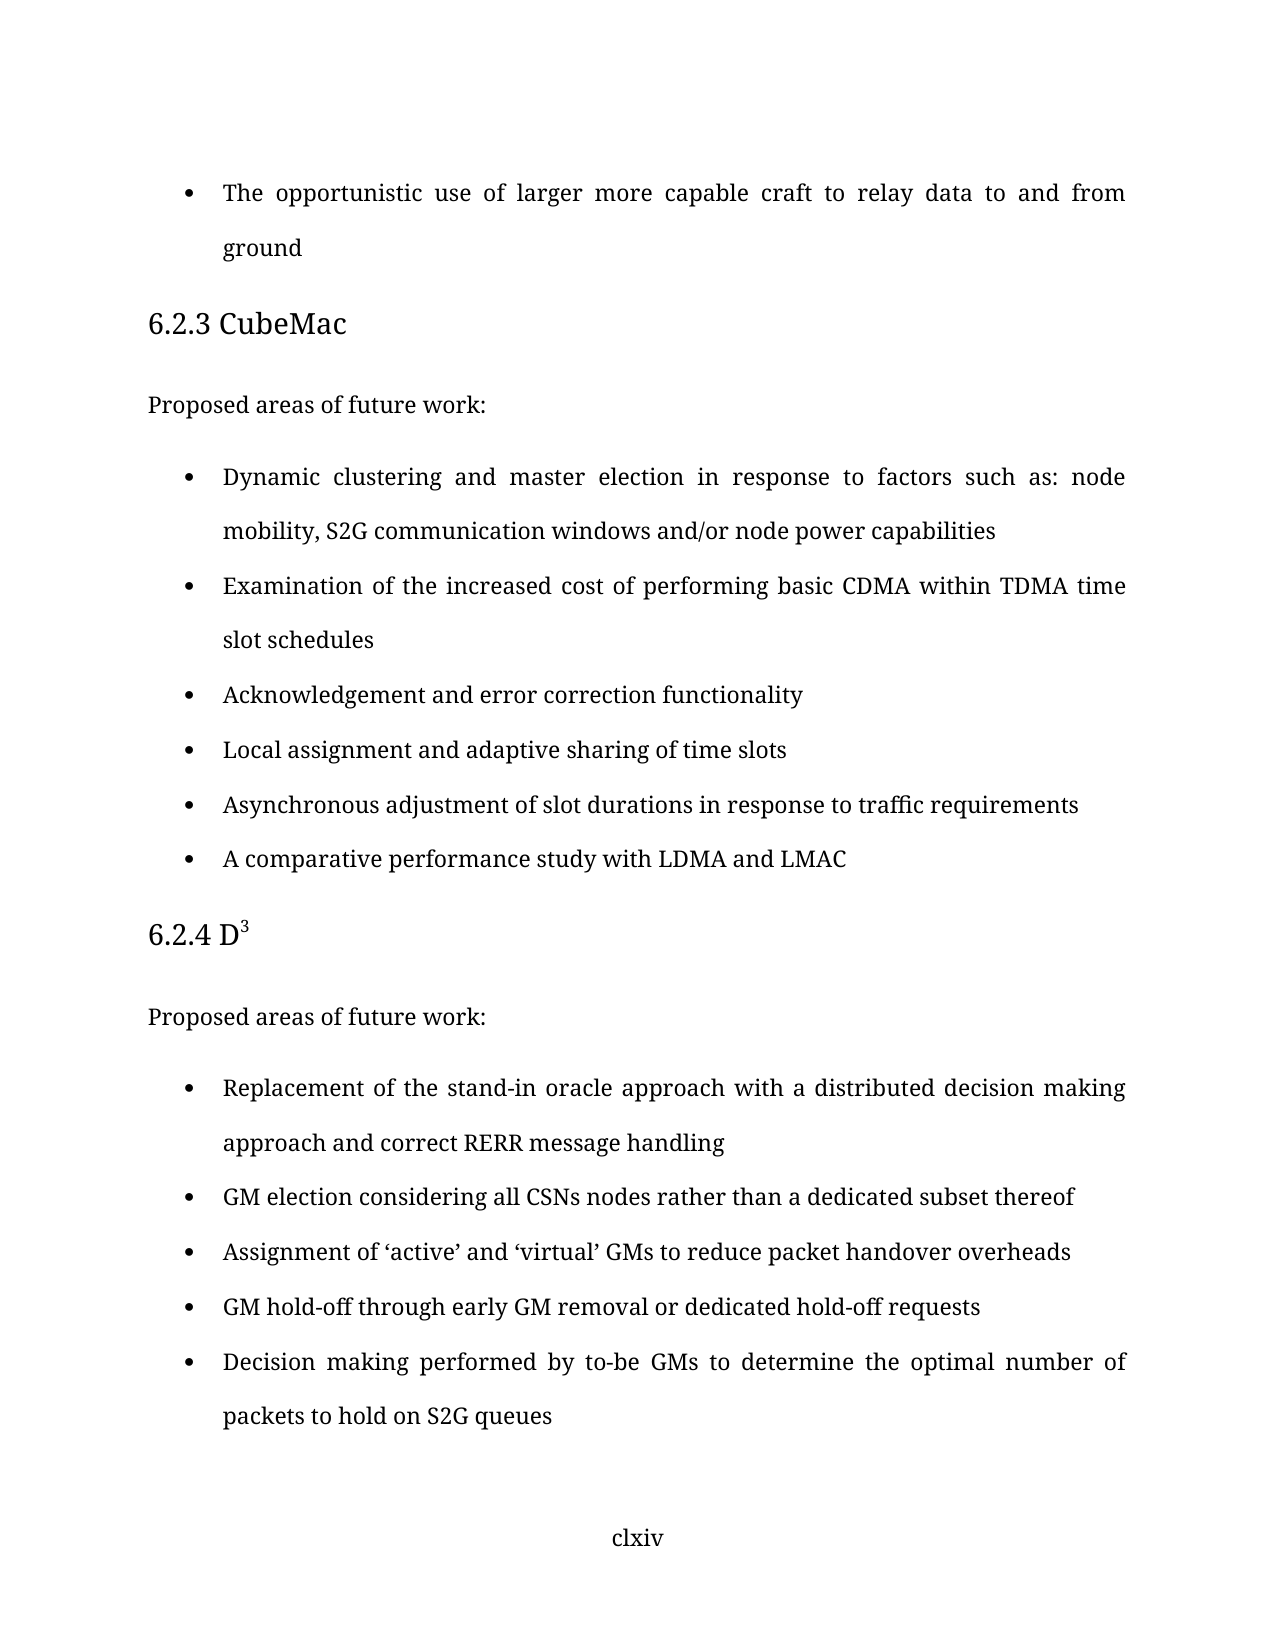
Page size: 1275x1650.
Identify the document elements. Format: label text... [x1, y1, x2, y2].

list Acknowledgement and error correction functionality [185, 679, 1127, 710]
subtitle CubeMac [148, 303, 1127, 343]
list Assignment of ‘active’ and ‘virtual’ GMs to reduce packet handover overheads [185, 1236, 1127, 1267]
list A comparative performance study with LDMA and LMAC [185, 843, 1127, 874]
list GM election considering all CSNs nodes rather than a dedicated subset thereof [185, 1181, 1127, 1213]
list Asynchronous adjustment of slot durations in response to traffic requirements [185, 788, 1127, 820]
list Replacement of the stand-in oracle approach with a distributed decision making approach and correct RERR message handling [185, 1072, 1127, 1158]
list Examination of the increased cost of performing basic CDMA within TDMA time slot schedules [185, 570, 1127, 656]
text Proposed areas of future work: [148, 389, 1127, 420]
list GM hold-off through early GM removal or dedicated hold-off requests [185, 1291, 1127, 1322]
list Dynamic clustering and master election in response to factors such as: node mobility, S2G communication windows and/or node power capabilities [185, 460, 1127, 546]
text Proposed areas of future work: [148, 1001, 1127, 1032]
list Decision making performed by to-be GMs to determine the optimal number of packets to hold on S2G queues [185, 1345, 1127, 1431]
subtitle D3 [148, 914, 1127, 954]
list The opportunistic use of larger more capable craft to relay data to and from ground [185, 177, 1127, 263]
list Local assignment and adaptive sharing of time slots [185, 734, 1127, 765]
